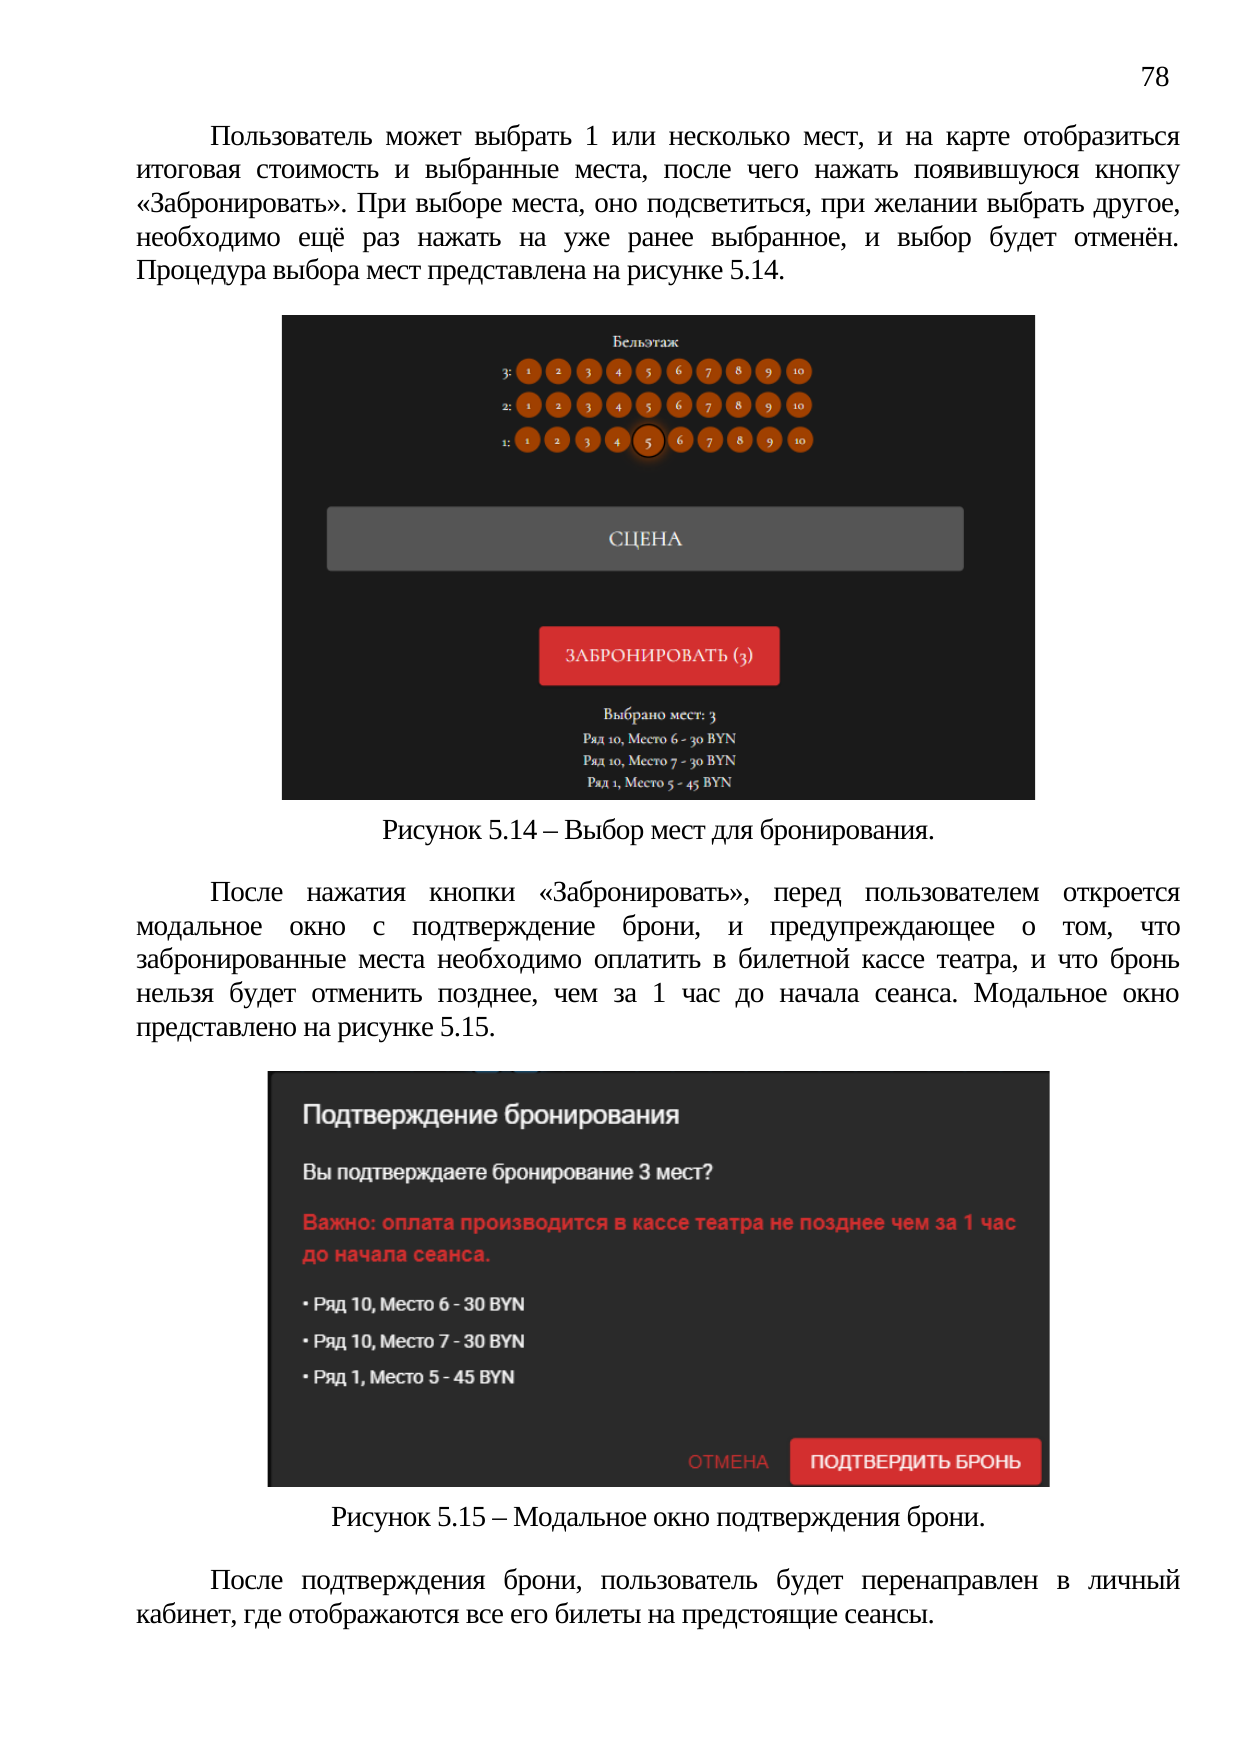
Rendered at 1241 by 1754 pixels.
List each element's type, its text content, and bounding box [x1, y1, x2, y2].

text После подтверждения брони, пользователь будет перенаправлен в личный кабинет, где отображаются все его билеты на предстоящие сеансы. [136, 1562, 1181, 1629]
text Рисунок 5.14 – Выбор мест для бронирования. [136, 812, 1181, 845]
text Рисунок 5.15 – Модальное окно подтверждения брони. [136, 1499, 1181, 1533]
text После нажатия кнопки «Забронировать», перед пользователем откроется модальное окно с подтверждение брони, и предупреждающее о том, что забронированные места необходимо оплатить в билетной кассе театра, и что бронь нельзя будет отменить позднее, чем за 1 час до начала сеанса. Модальное окно представлено на рисунке 5.15. [136, 874, 1181, 1042]
picture [281, 315, 1035, 800]
picture [267, 1071, 1050, 1487]
text Пользователь может выбрать 1 или несколько мест, и на карте отобразиться итоговая стоимость и выбранные места, после чего нажать появившуюся кнопку «Забронировать». При выборе места, оно подсветиться, при желании выбрать другое, необходимо ещё раз нажать на уже ранее выбранное, и выбор будет отменён. Процедура выбора мест представлена на рисунке 5.14. [136, 118, 1181, 286]
